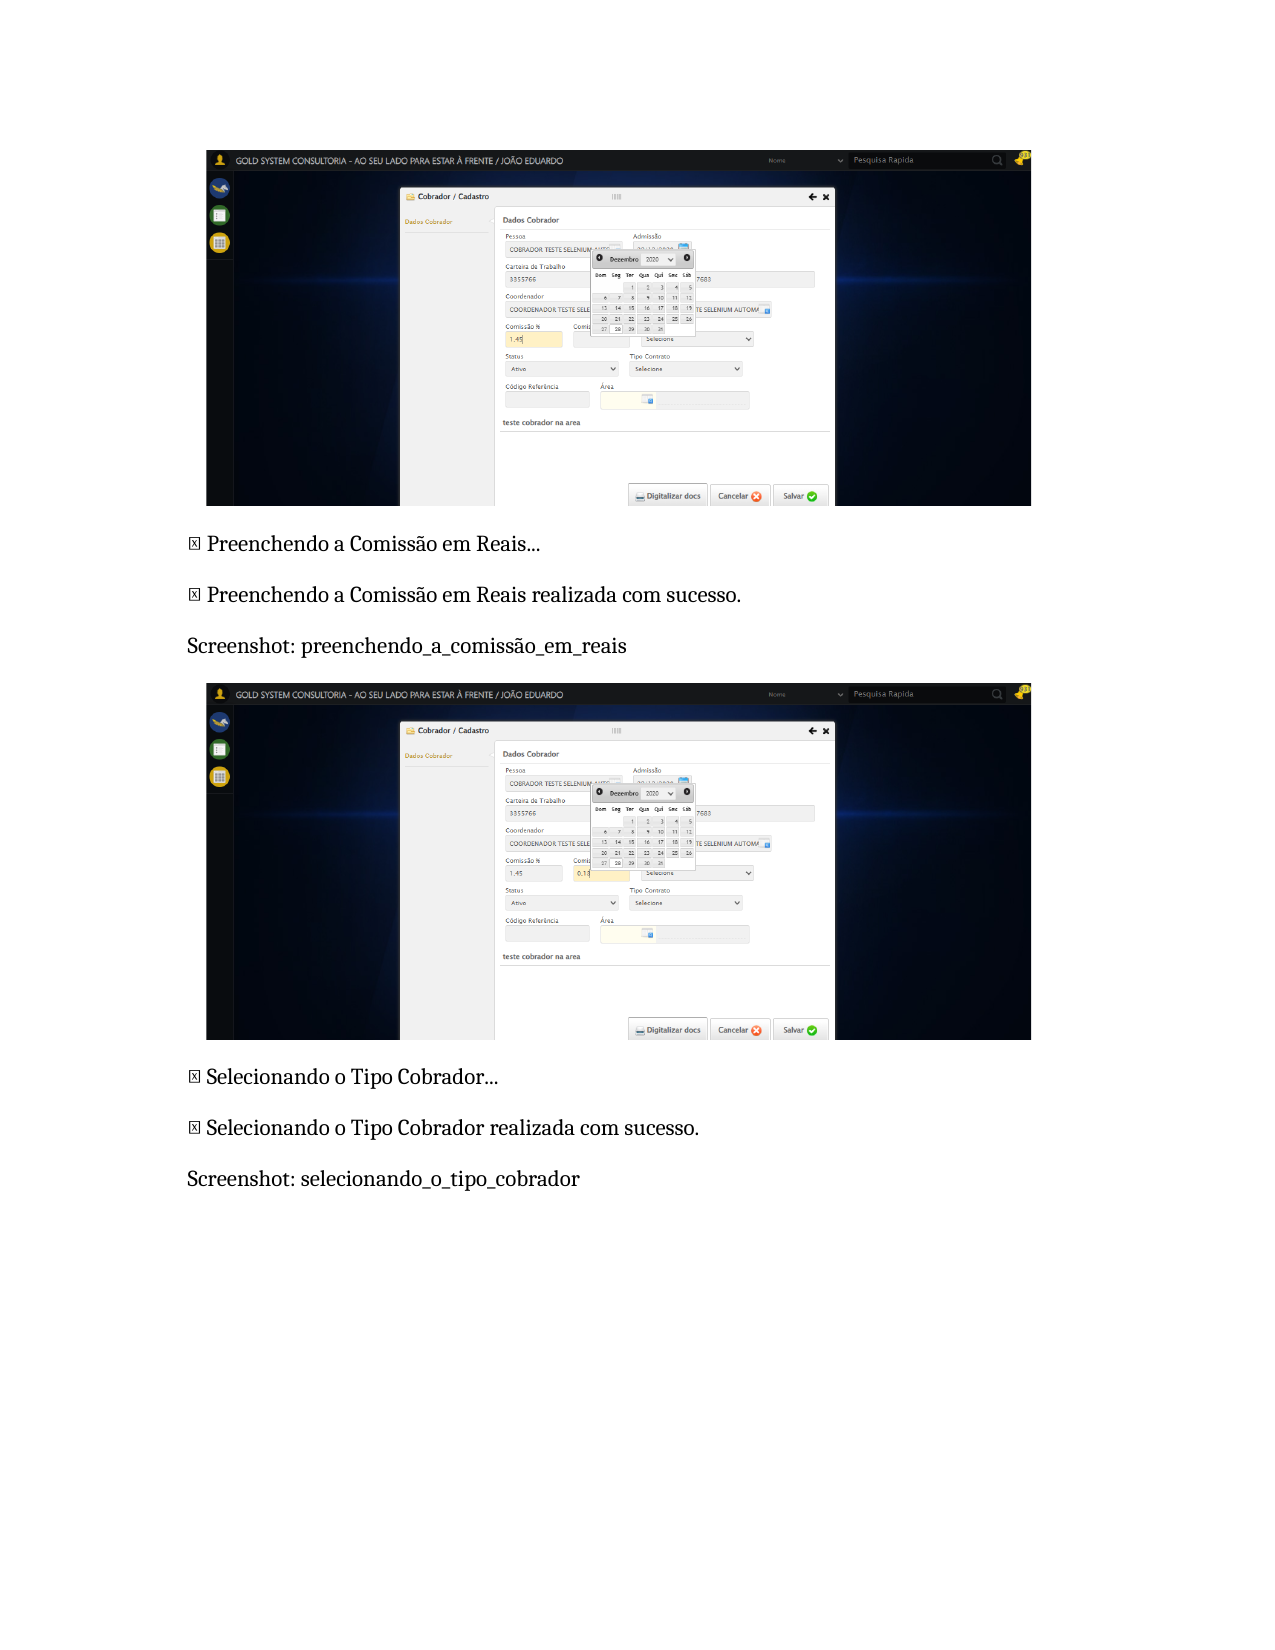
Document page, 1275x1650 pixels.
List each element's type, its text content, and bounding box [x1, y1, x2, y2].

text Screenshot: selecionando_o_tipo_cobrador [187, 1166, 1087, 1192]
text 🔄 Selecionando o Tipo Cobrador... [187, 1064, 1087, 1090]
text Screenshot: preenchendo_a_comissão_em_reais [187, 632, 1087, 659]
picture [206, 683, 1032, 1040]
picture [206, 150, 1032, 506]
text ✅ Preenchendo a Comissão em Reais realizada com sucesso. [187, 581, 1087, 608]
text 🔄 Preenchendo a Comissão em Reais... [187, 530, 1087, 557]
text ✅ Selecionando o Tipo Cobrador realizada com sucesso. [187, 1115, 1087, 1141]
